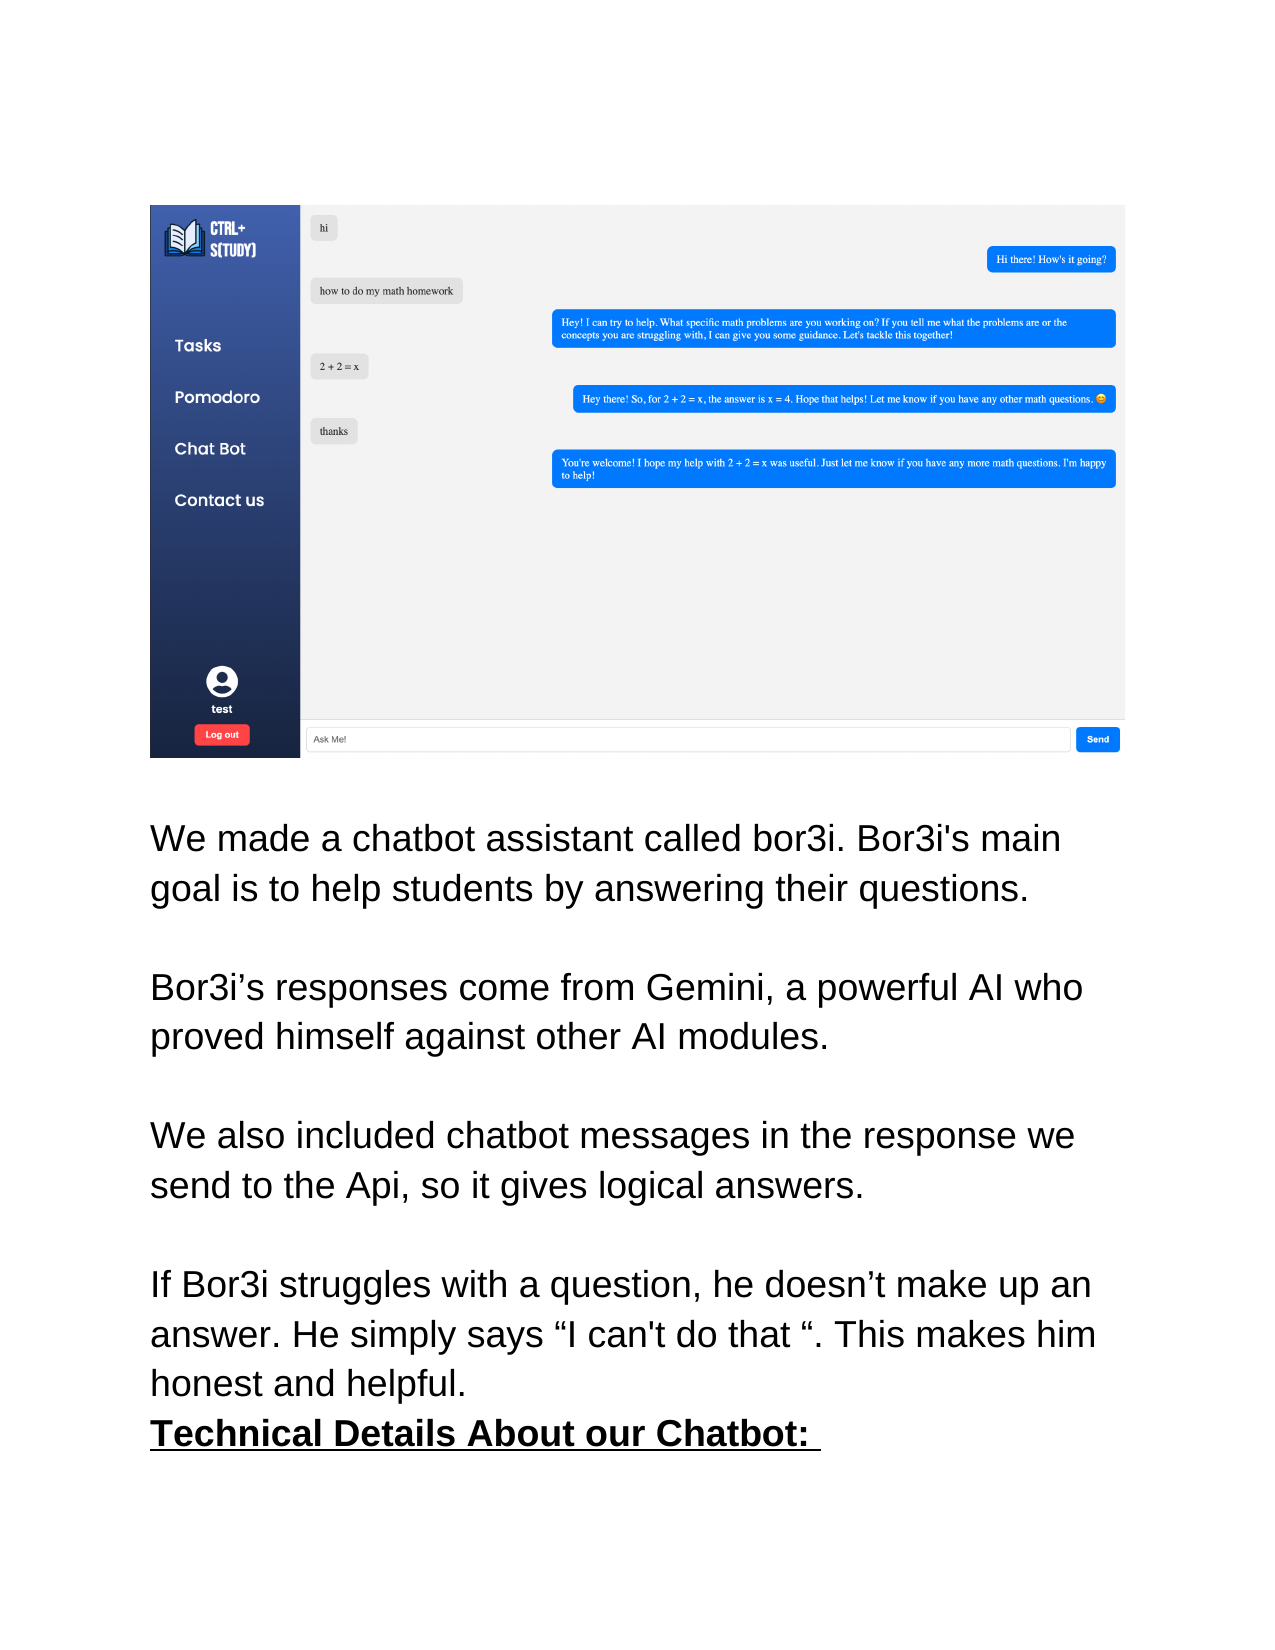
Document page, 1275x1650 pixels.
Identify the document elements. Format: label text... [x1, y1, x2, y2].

text Bor3i’s responses come from Gemini, a powerful AI who proved himself against other AI modules. [150, 965, 1125, 1058]
text We made a chatbot assistant called bor3i. Bor3i's main goal is to help students by answering their questions. [150, 816, 1125, 909]
text If Bor3i struggles with a question, he doesn’t make up an answer. He simply says “I can't do that “. This makes him honest and helpful. [150, 1262, 1125, 1405]
picture [150, 205, 1125, 758]
text Technical Details About our Chatbot: [150, 1411, 1125, 1454]
text We also included chatbot messages in the response we send to the Api, so it gives logical answers. [150, 1114, 1125, 1206]
